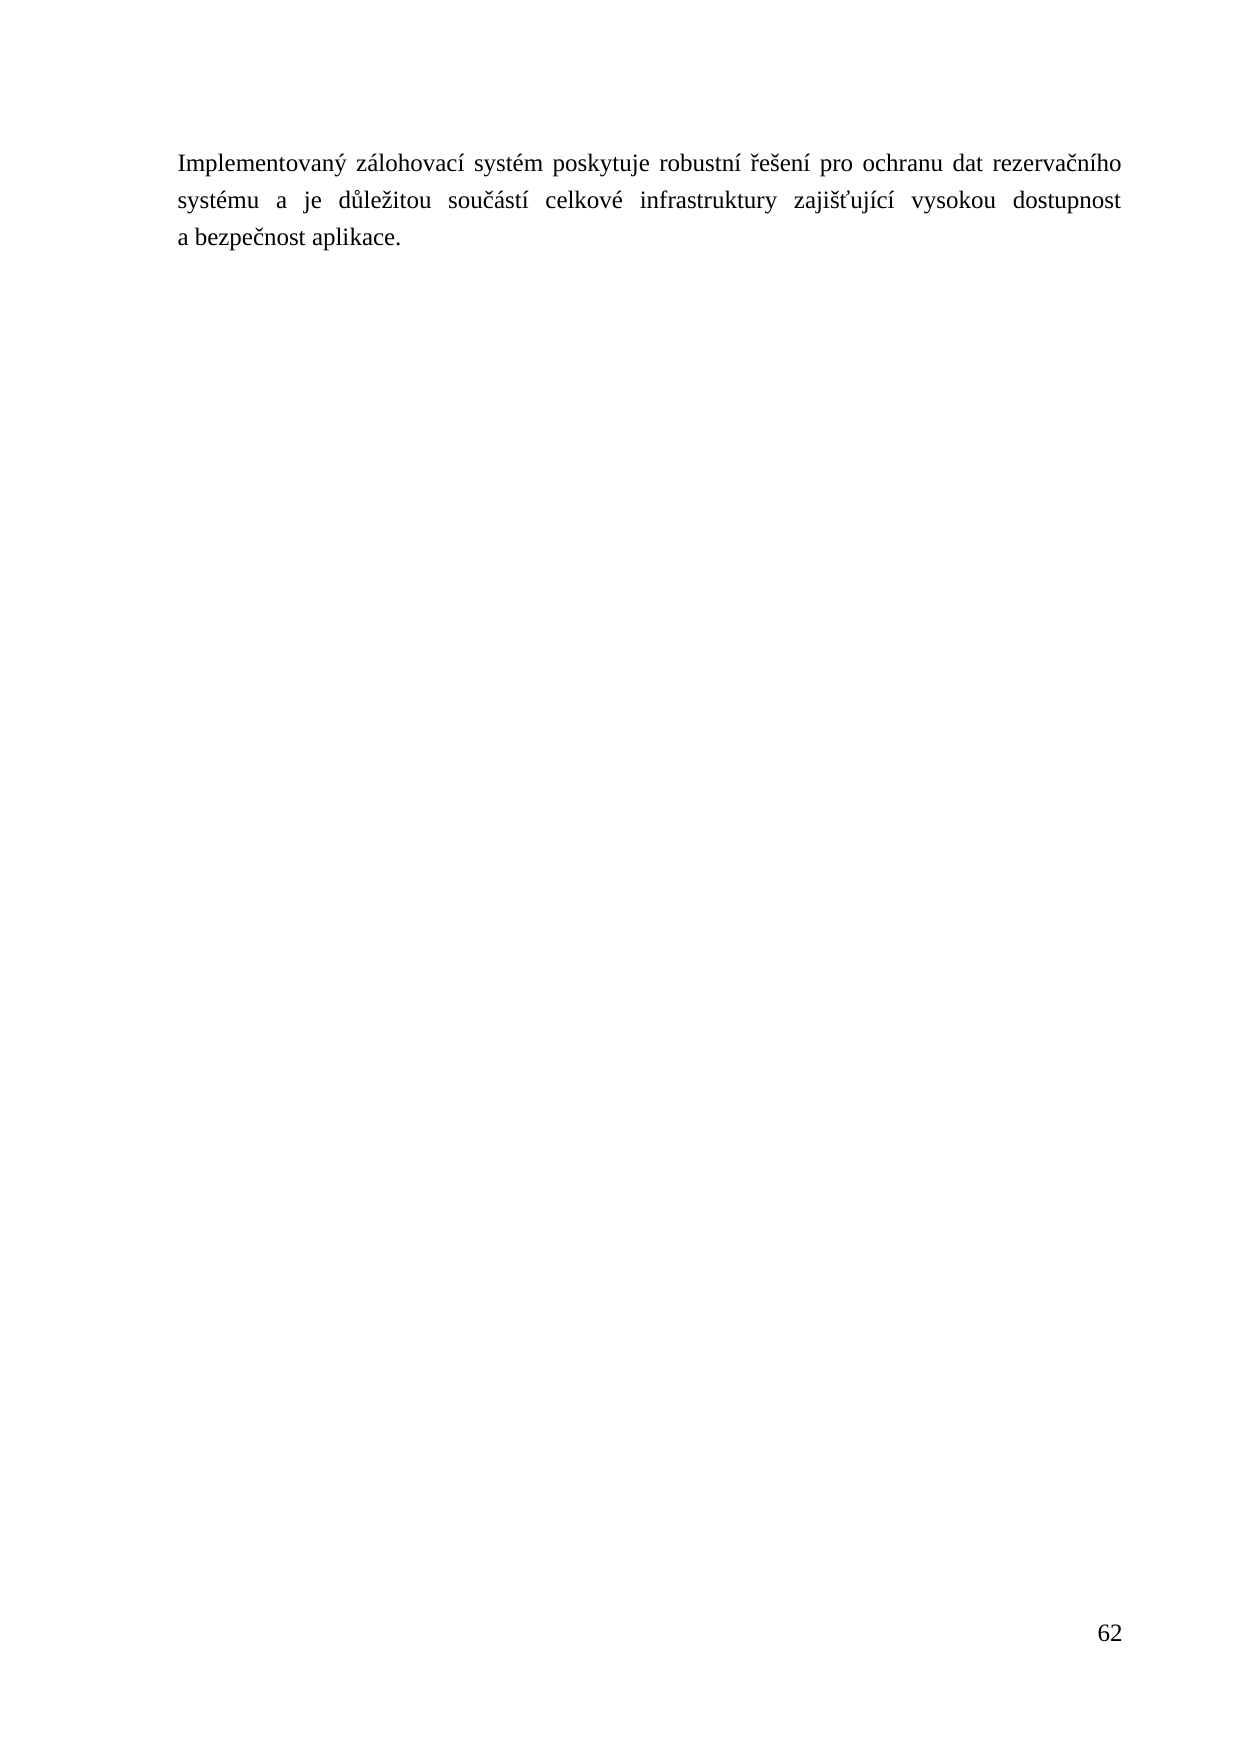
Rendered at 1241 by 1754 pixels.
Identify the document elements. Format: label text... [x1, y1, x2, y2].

text Implementovaný zálohovací systém poskytuje robustní řešení pro ochranu dat rezervačního systému a je důležitou součástí celkové infrastruktury zajišťující vysokou dostupnost a bezpečnost aplikace. [177, 148, 1122, 251]
